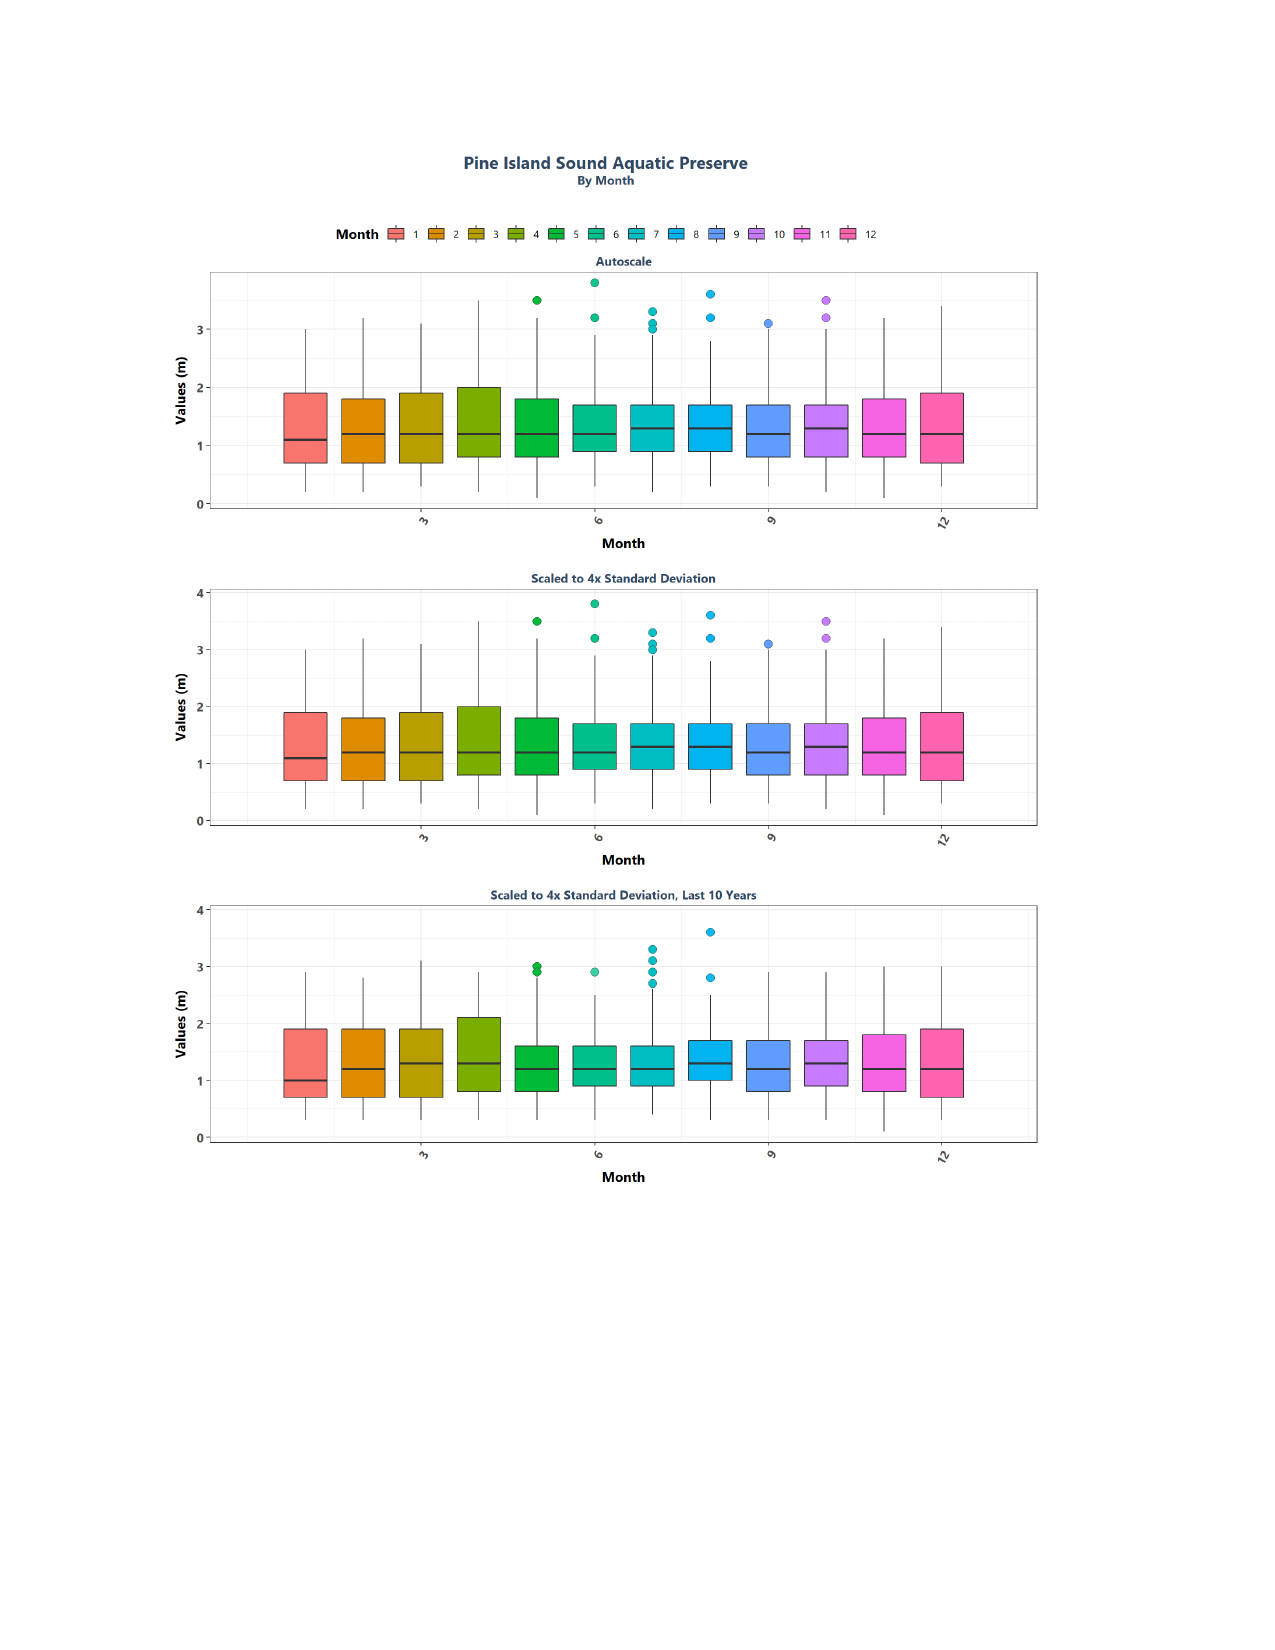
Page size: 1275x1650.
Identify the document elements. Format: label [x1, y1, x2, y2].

picture [168, 150, 1044, 1200]
